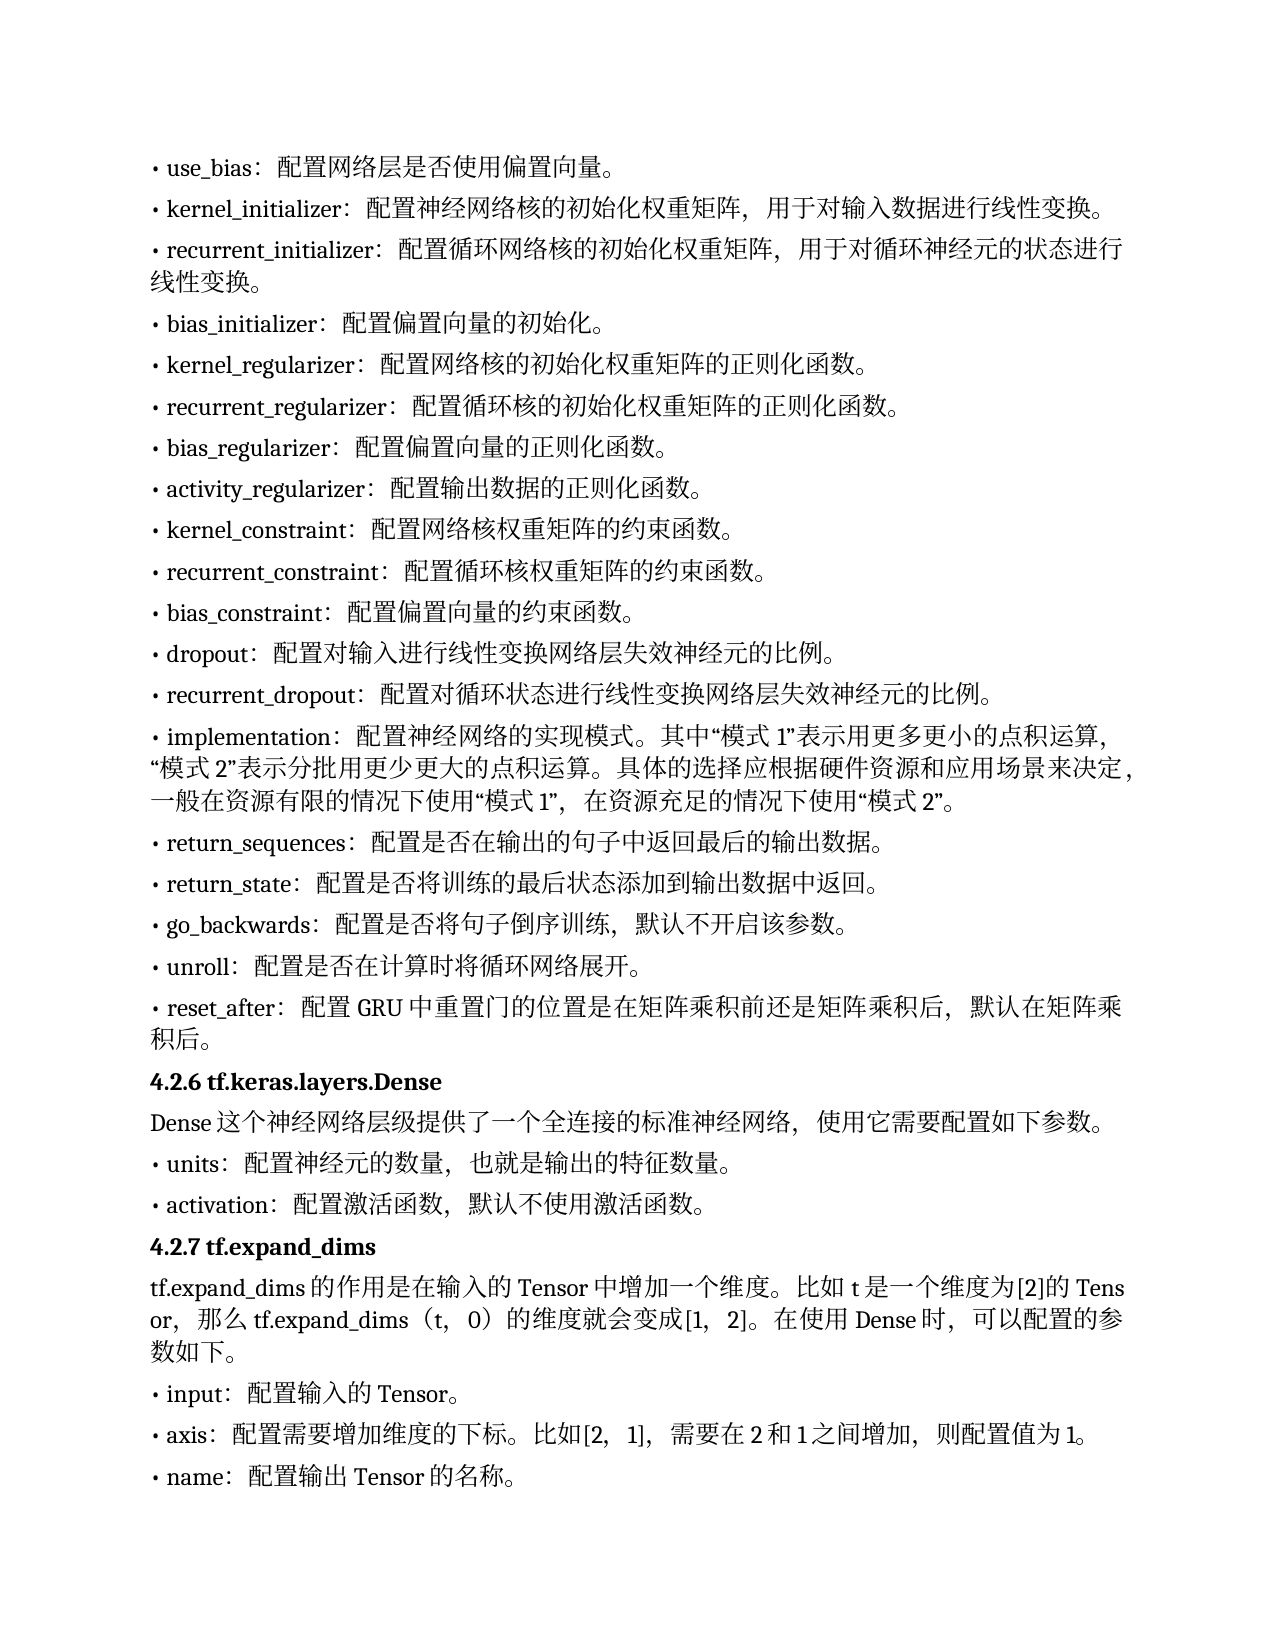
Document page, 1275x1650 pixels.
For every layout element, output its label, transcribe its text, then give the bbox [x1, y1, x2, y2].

text • bias_regularizer：配置偏置向量的正则化函数。 [150, 430, 1125, 462]
text • dropout：配置对输入进行线性变换网络层失效神经元的比例。 [150, 636, 1125, 669]
subtitle 4.2.6 tf.keras.layers.Dense [150, 1064, 1125, 1096]
text • unroll：配置是否在计算时将循环网络展开。 [150, 949, 1125, 981]
text • kernel_regularizer：配置网络核的初始化权重矩阵的正则化函数。 [150, 347, 1125, 380]
text • return_state：配置是否将训练的最后状态添加到输出数据中返回。 [150, 866, 1125, 899]
text • activation：配置激活函数，默认不使用激活函数。 [150, 1187, 1125, 1220]
text • kernel_initializer：配置神经网络核的初始化权重矩阵，用于对输入数据进行线性变换。 [150, 191, 1125, 224]
subtitle 4.2.7 tf.expand_dims [150, 1229, 1125, 1261]
text • bias_constraint：配置偏置向量的约束函数。 [150, 595, 1125, 627]
text • axis：配置需要增加维度的下标。比如[2，1]，需要在2和1之间增加，则配置值为1。 [150, 1417, 1125, 1450]
text • recurrent_initializer：配置循环网络核的初始化权重矩阵，用于对循环神经元的状态进行线性变换。 [150, 232, 1125, 297]
text Dense这个神经网络层级提供了一个全连接的标准神经网络，使用它需要配置如下参数。 [150, 1105, 1125, 1137]
text • return_sequences：配置是否在输出的句子中返回最后的输出数据。 [150, 825, 1125, 857]
text • bias_initializer：配置偏置向量的初始化。 [150, 306, 1125, 339]
text • activity_regularizer：配置输出数据的正则化函数。 [150, 471, 1125, 504]
text • implementation：配置神经网络的实现模式。其中“模式1”表示用更多更小的点积运算，“模式2”表示分批用更少更大的点积运算。具体的选择应根据硬件资源和应用场景来决定，一般在资源有限的情况下使用“模式1”，在资源充足的情况下使用“模式2”。 [150, 719, 1125, 816]
text • input：配置输入的Tensor。 [150, 1376, 1125, 1409]
text • kernel_constraint：配置网络核权重矩阵的约束函数。 [150, 512, 1125, 545]
text • recurrent_regularizer：配置循环核的初始化权重矩阵的正则化函数。 [150, 389, 1125, 421]
text • use_bias：配置网络层是否使用偏置向量。 [150, 150, 1125, 182]
text • recurrent_dropout：配置对循环状态进行线性变换网络层失效神经元的比例。 [150, 677, 1125, 710]
text • units：配置神经元的数量，也就是输出的特征数量。 [150, 1146, 1125, 1179]
text • go_backwards：配置是否将句子倒序训练，默认不开启该参数。 [150, 907, 1125, 940]
text tf.expand_dims的作用是在输入的Tensor中增加一个维度。比如t是一个维度为[2]的Tensor，那么tf.expand_dims（t，0）的维度就会变成[1，2]。在使用Dense时，可以配置的参数如下。 [150, 1270, 1125, 1367]
text • reset_after：配置GRU中重置门的位置是在矩阵乘积前还是矩阵乘积后，默认在矩阵乘积后。 [150, 990, 1125, 1055]
text • recurrent_constraint：配置循环核权重矩阵的约束函数。 [150, 554, 1125, 586]
text • name：配置输出Tensor的名称。 [150, 1459, 1125, 1491]
